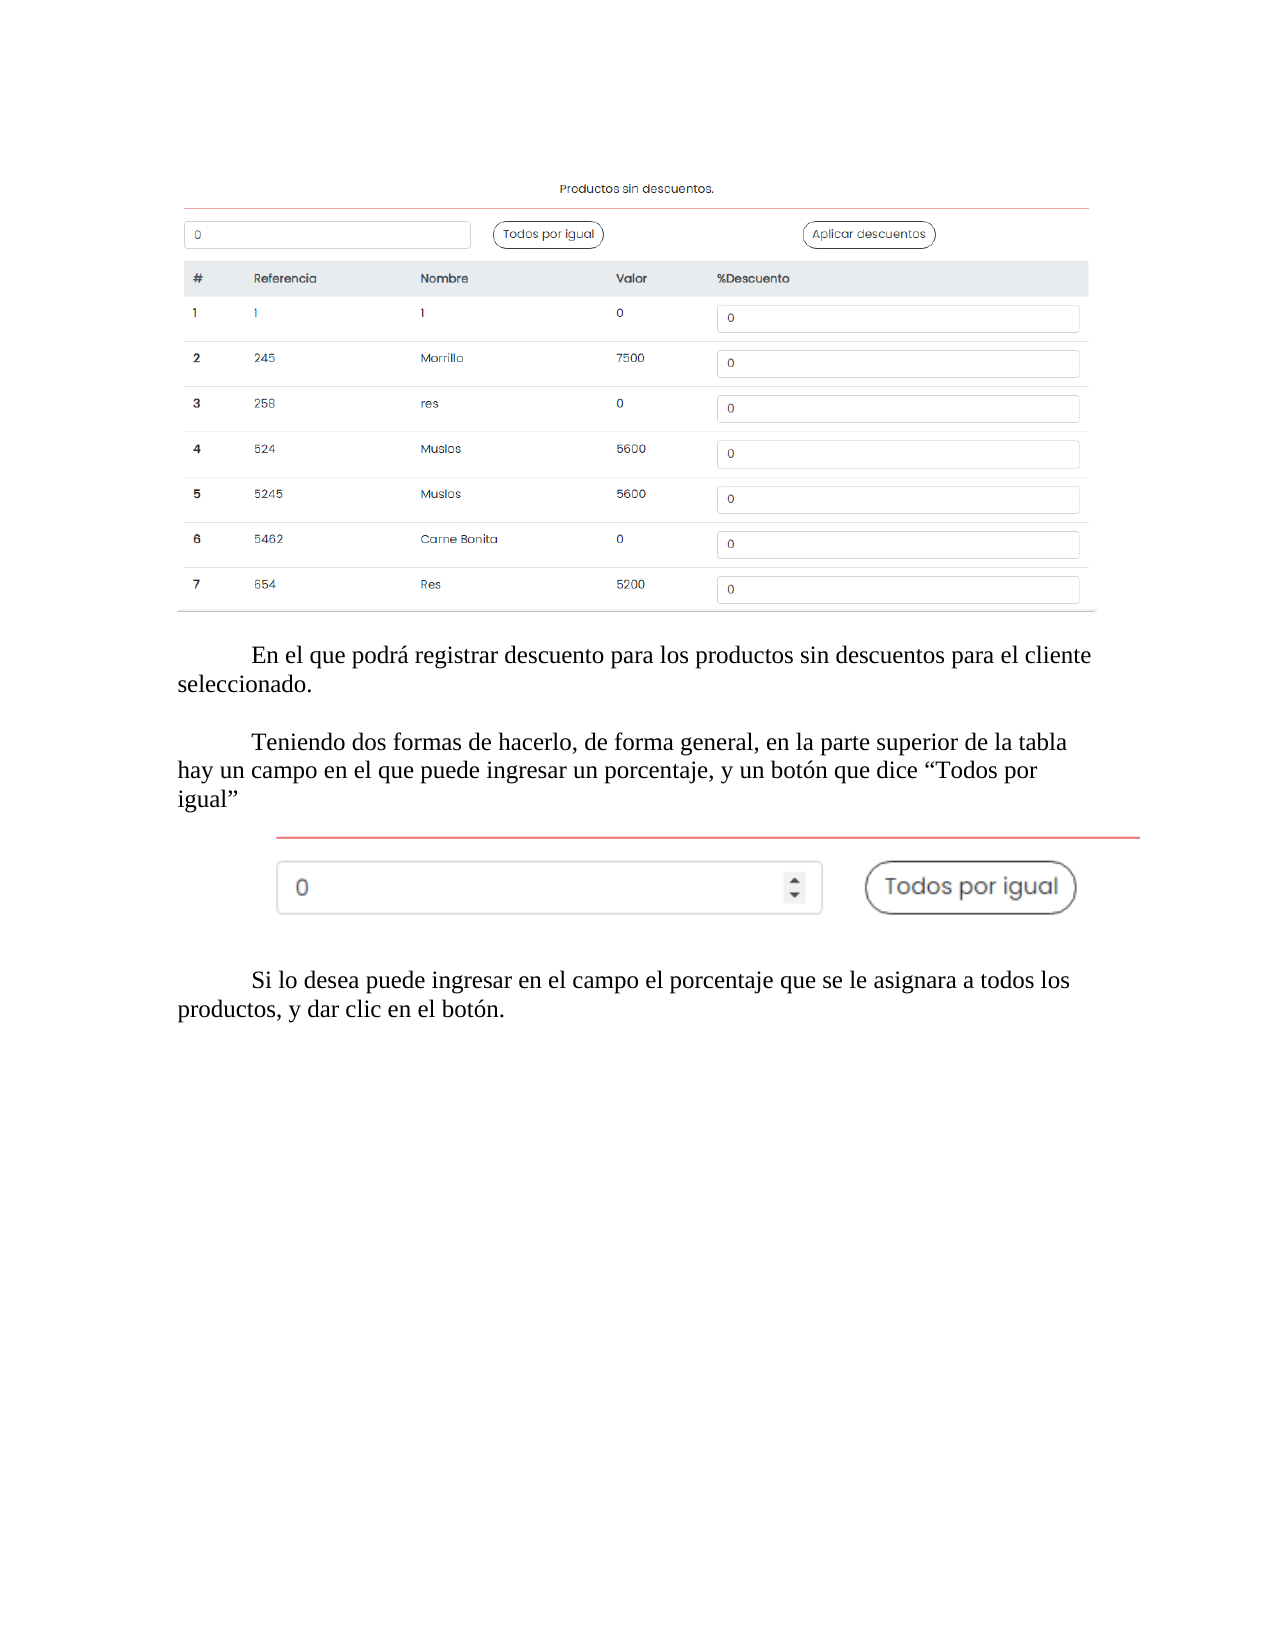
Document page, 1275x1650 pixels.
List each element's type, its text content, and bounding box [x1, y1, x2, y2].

picture [177, 176, 1098, 612]
text En el que podrá registrar descuento para los productos sin descuentos para el cliente seleccionado. [177, 640, 1098, 698]
picture [251, 812, 1140, 937]
text Teniendo dos formas de hacerlo, de forma general, en la parte superior de la tabla hay un campo en el que puede ingresar un porcentaje, y un botón que dice “Todos por igual” [177, 727, 1098, 813]
text Si lo desea puede ingresar en el campo el porcentaje que se le asignara a todos los productos, y dar clic en el botón. [177, 965, 1098, 1023]
